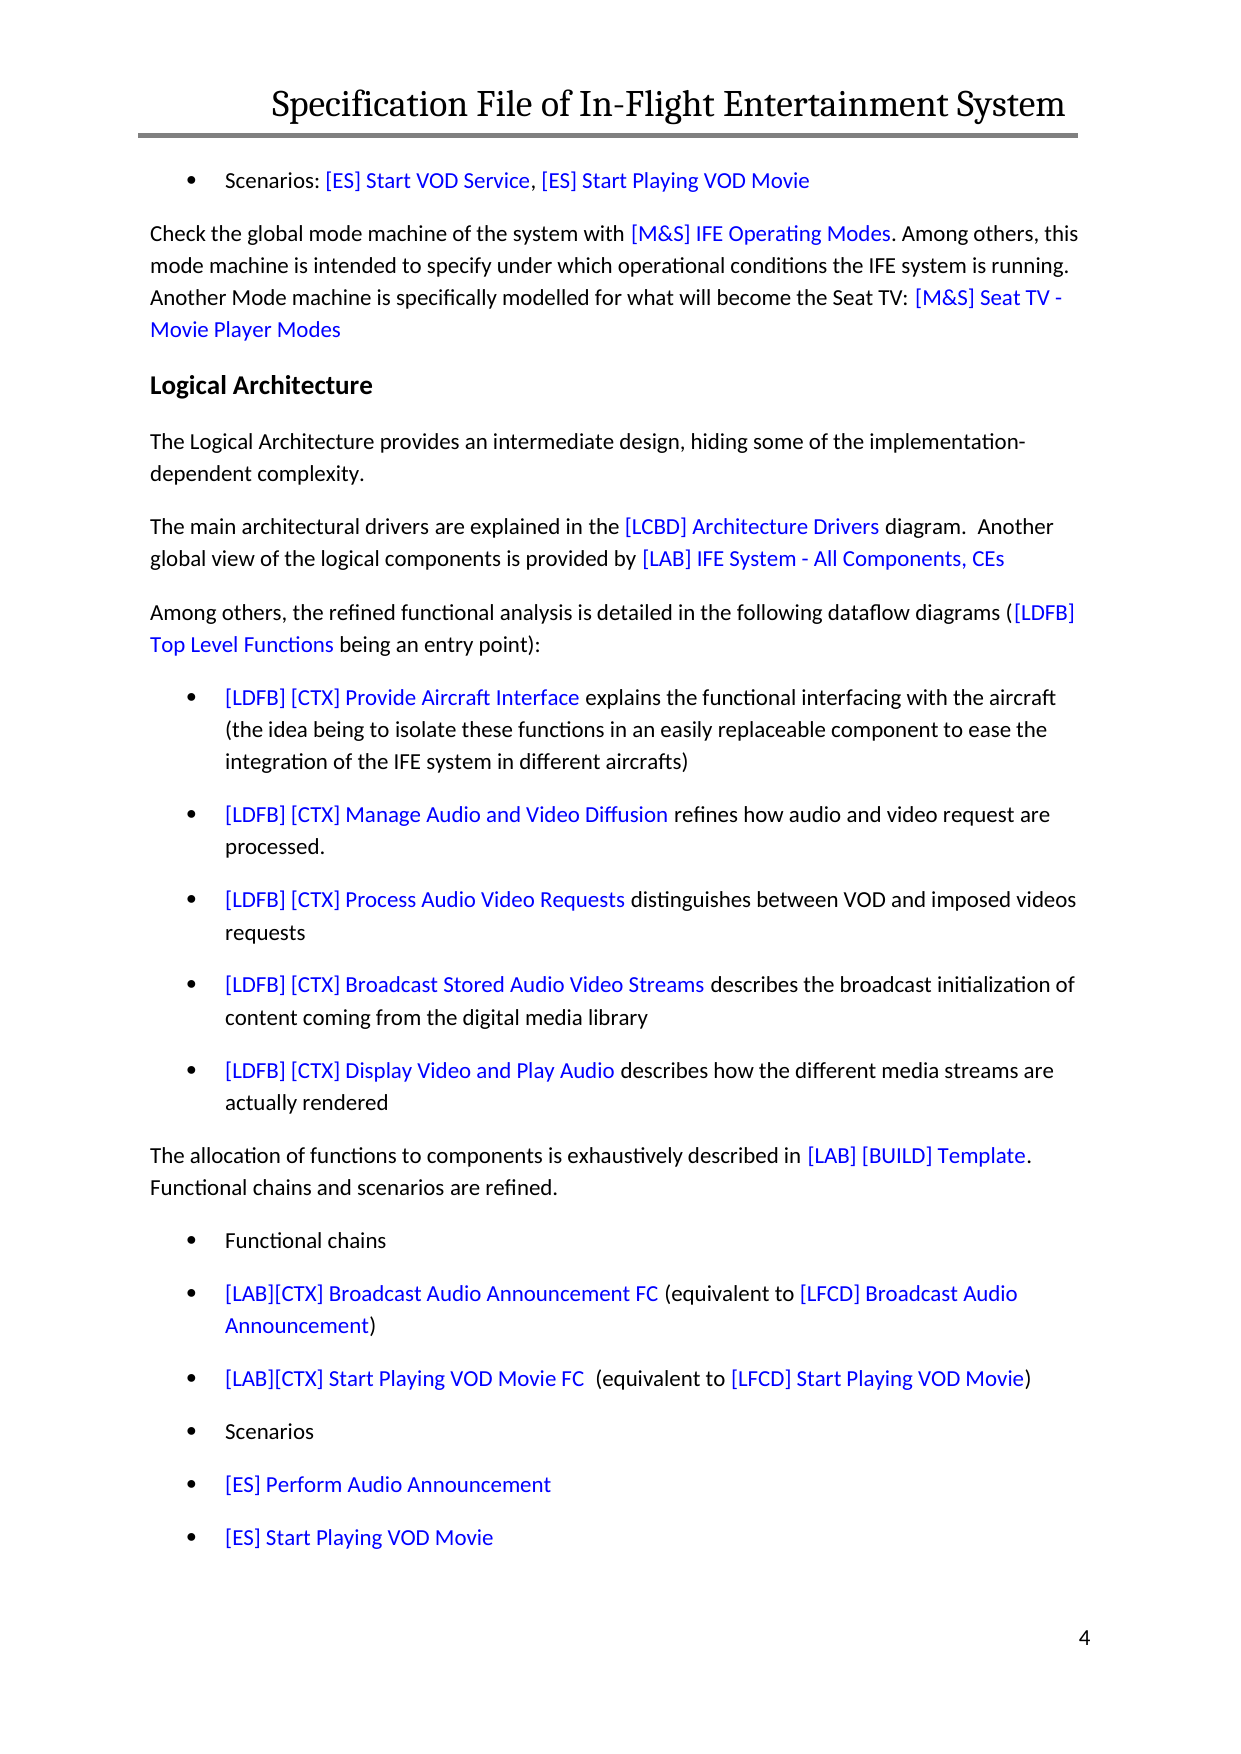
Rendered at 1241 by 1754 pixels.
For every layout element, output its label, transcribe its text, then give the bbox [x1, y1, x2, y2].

text The Logical Architecture provides an intermediate design, hiding some of the implementation-dependent complexity. [150, 427, 1090, 487]
text Check the global mode machine of the system with [M&S] IFE Operating Modes. Among others, this mode machine is intended to specify under which operational conditions the IFE system is running. Another Mode machine is specifically modelled for what will become the Seat TV: [M&S] Seat TV - Movie Player Modes [150, 219, 1090, 343]
list [ES] Start Playing VOD Movie [187, 1523, 1090, 1552]
text The allocation of functions to components is exhaustively described in [LAB] [BUILD] Template. Functional chains and scenarios are refined. [150, 1141, 1090, 1201]
list [ES] Perform Audio Announcement [187, 1471, 1090, 1498]
list [LDFB] [CTX] Display Video and Play Audio describes how the different media streams are actually rendered [187, 1056, 1090, 1116]
list [LDFB] [CTX] Manage Audio and Video Diffusion refines how audio and video request are processed. [187, 800, 1090, 860]
list Functional chains [187, 1226, 1090, 1254]
list [LDFB] [CTX] Process Audio Video Requests distinguishes between VOD and imposed videos requests [187, 885, 1090, 946]
list [LDFB] [CTX] Provide Aircraft Interface explains the functional interfacing with the aircraft (the idea being to isolate these functions in an easily replaceable component to ease the integration of the IFE system in different aircrafts) [187, 683, 1090, 775]
text The main architectural drivers are explained in the [LCBD] Architecture Drivers diagram. Another global view of the logical components is provided by [LAB] IFE System - All Components, CEs [150, 512, 1090, 573]
list Scenarios: [ES] Start VOD Service, [ES] Start Playing VOD Movie [187, 166, 1090, 194]
list Scenarios [187, 1417, 1090, 1446]
list [LDFB] [CTX] Broadcast Stored Audio Video Streams describes the broadcast initialization of content coming from the digital media library [187, 971, 1090, 1031]
text Among others, the refined functional analysis is detailed in the following dataflow diagrams ([LDFB] Top Level Functions being an entry point): [150, 598, 1090, 658]
list [LAB][CTX] Broadcast Audio Announcement FC (equivalent to [LFCD] Broadcast Audio Announcement) [187, 1279, 1090, 1339]
text Logical Architecture [150, 368, 1090, 401]
list [LAB][CTX] Start Playing VOD Movie FC (equivalent to [LFCD] Start Playing VOD Movie) [187, 1364, 1090, 1392]
